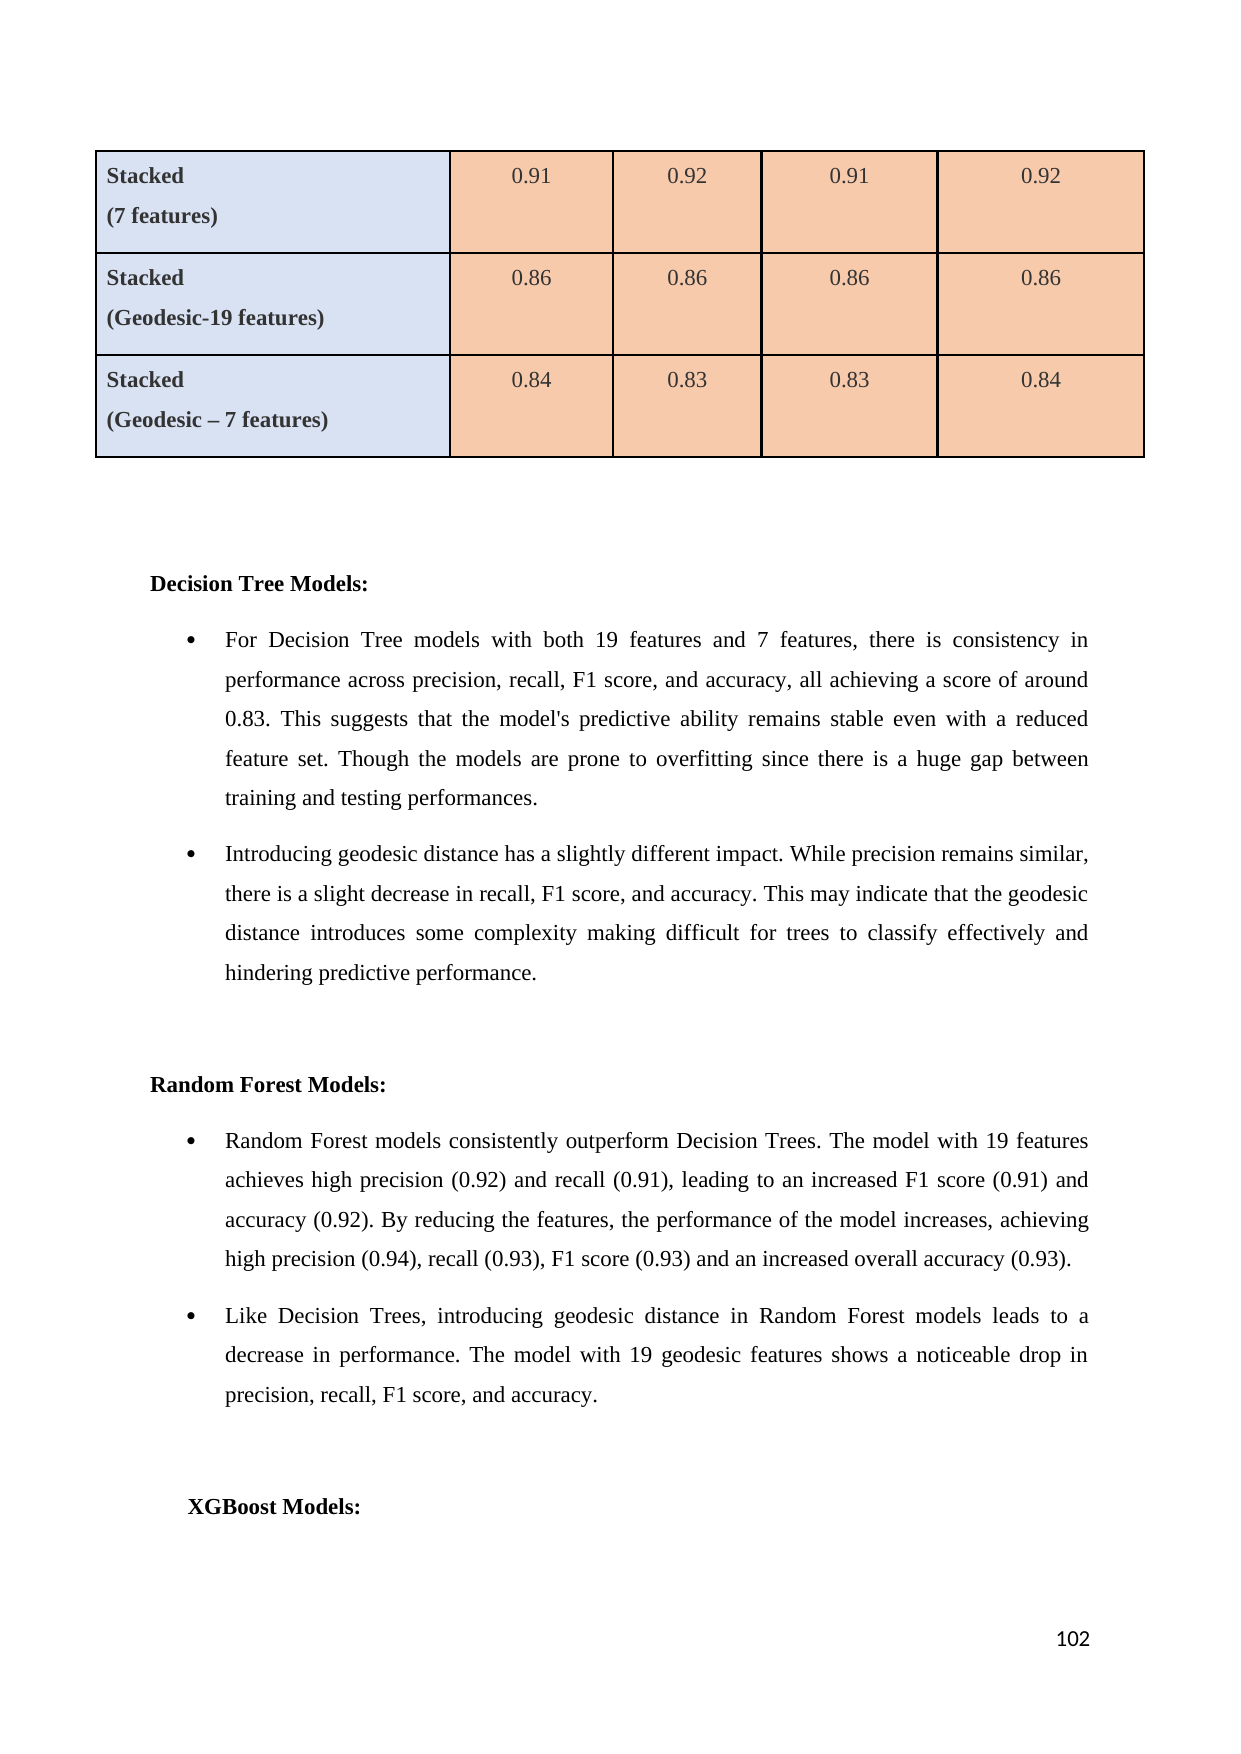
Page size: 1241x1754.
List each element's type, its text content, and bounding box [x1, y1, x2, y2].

table_cell 0.92 [614, 152, 760, 252]
table_cell 0.86 [939, 254, 1143, 354]
table_cell 0.91 [763, 152, 936, 252]
table_cell Stacked (Geodesic – 7 features) [97, 356, 449, 456]
table_cell 0.83 [614, 356, 760, 456]
text Decision Tree Models: [150, 570, 1090, 596]
table_cell 0.86 [451, 254, 612, 354]
text XGBoost Models: [187, 1493, 1090, 1519]
table_cell 0.92 [939, 152, 1143, 252]
text Random Forest Models: [150, 1071, 1090, 1097]
table_cell 0.91 [451, 152, 612, 252]
table_cell 0.84 [451, 356, 612, 456]
table_cell 0.83 [763, 356, 936, 456]
table_cell 0.86 [614, 254, 760, 354]
list For Decision Tree models with both 19 features and 7 features, there is consistency in performance across precision, recall, F1 score, and accuracy, all achieving a score of around 0.83. This suggests that the model's predictive ability remains stable even with a reduced feature set. Though the models are prone to overfitting since there is a huge gap between training and testing performances. [187, 626, 1090, 810]
table_cell 0.86 [763, 254, 936, 354]
table_cell Stacked (Geodesic-19 features) [97, 254, 449, 354]
table_cell Stacked (7 features) [97, 152, 449, 252]
list Introducing geodesic distance has a slightly different impact. While precision remains similar, there is a slight decrease in recall, F1 score, and accuracy. This may indicate that the geodesic distance introduces some complexity making difficult for trees to classify effectively and hindering predictive performance. [187, 840, 1090, 985]
table_cell 0.84 [939, 356, 1143, 456]
list Like Decision Trees, introducing geodesic distance in Random Forest models leads to a decrease in performance. The model with 19 geodesic features shows a noticeable drop in precision, recall, F1 score, and accuracy. [187, 1302, 1090, 1407]
list Random Forest models consistently outperform Decision Trees. The model with 19 features achieves high precision (0.92) and recall (0.91), leading to an increased F1 score (0.91) and accuracy (0.92). By reducing the features, the performance of the model increases, achieving high precision (0.94), recall (0.93), F1 score (0.93) and an increased overall accuracy (0.93). [187, 1127, 1090, 1272]
